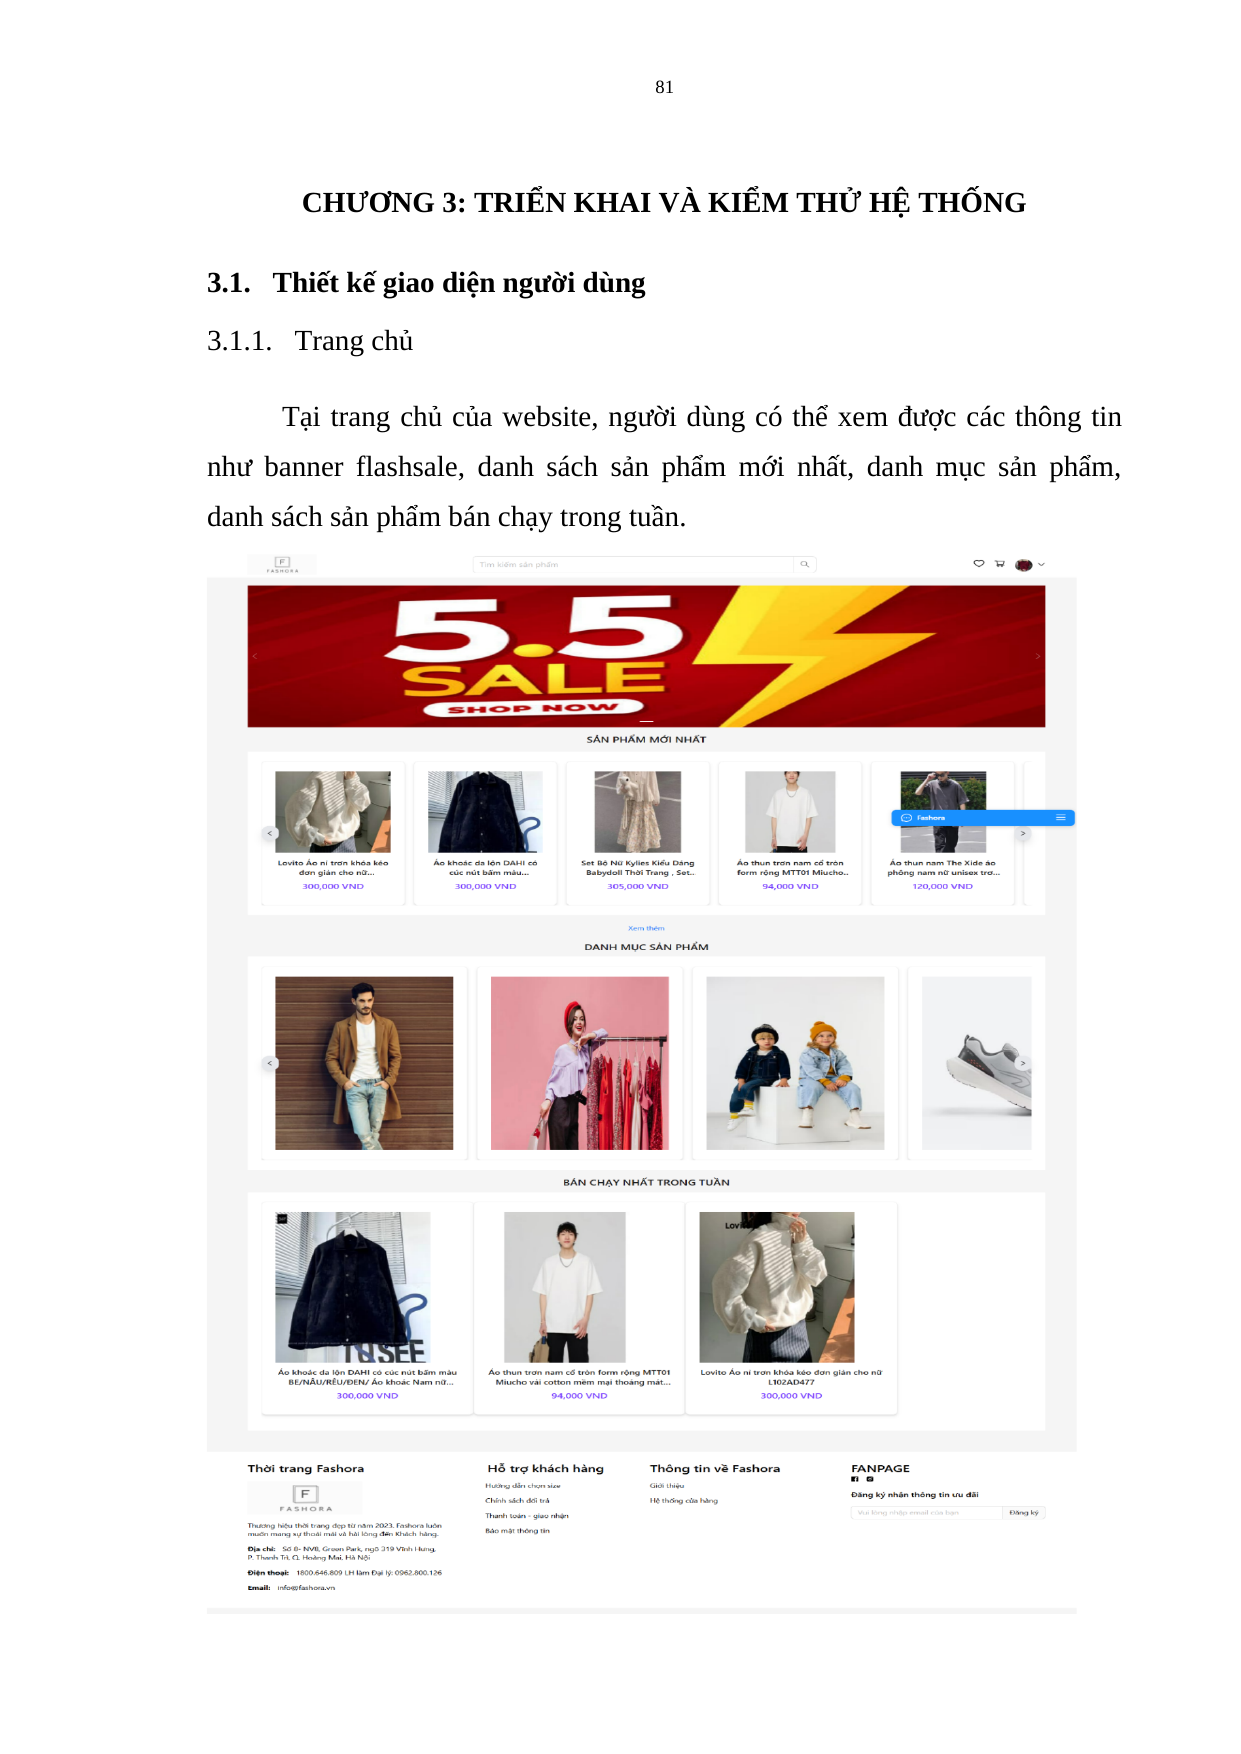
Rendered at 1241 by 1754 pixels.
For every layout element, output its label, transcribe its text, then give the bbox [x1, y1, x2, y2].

text 3.1.1. Trang chủ [207, 323, 1122, 357]
subtitle CHƯƠNG 3: TRIỂN KHAI VÀ KIỂM THỬ HỆ THỐNG [207, 185, 1122, 219]
picture [206, 551, 1077, 1614]
text Tại trang chủ của website, người dùng có thể xem được các thông tin như banner flashsale, danh sách sản phẩm mới nhất, danh mục sản phẩm, danh sách sản phẩm bán chạy trong tuần. [207, 399, 1122, 533]
subtitle 3.1. Thiết kế giao diện người dùng [207, 265, 1122, 298]
